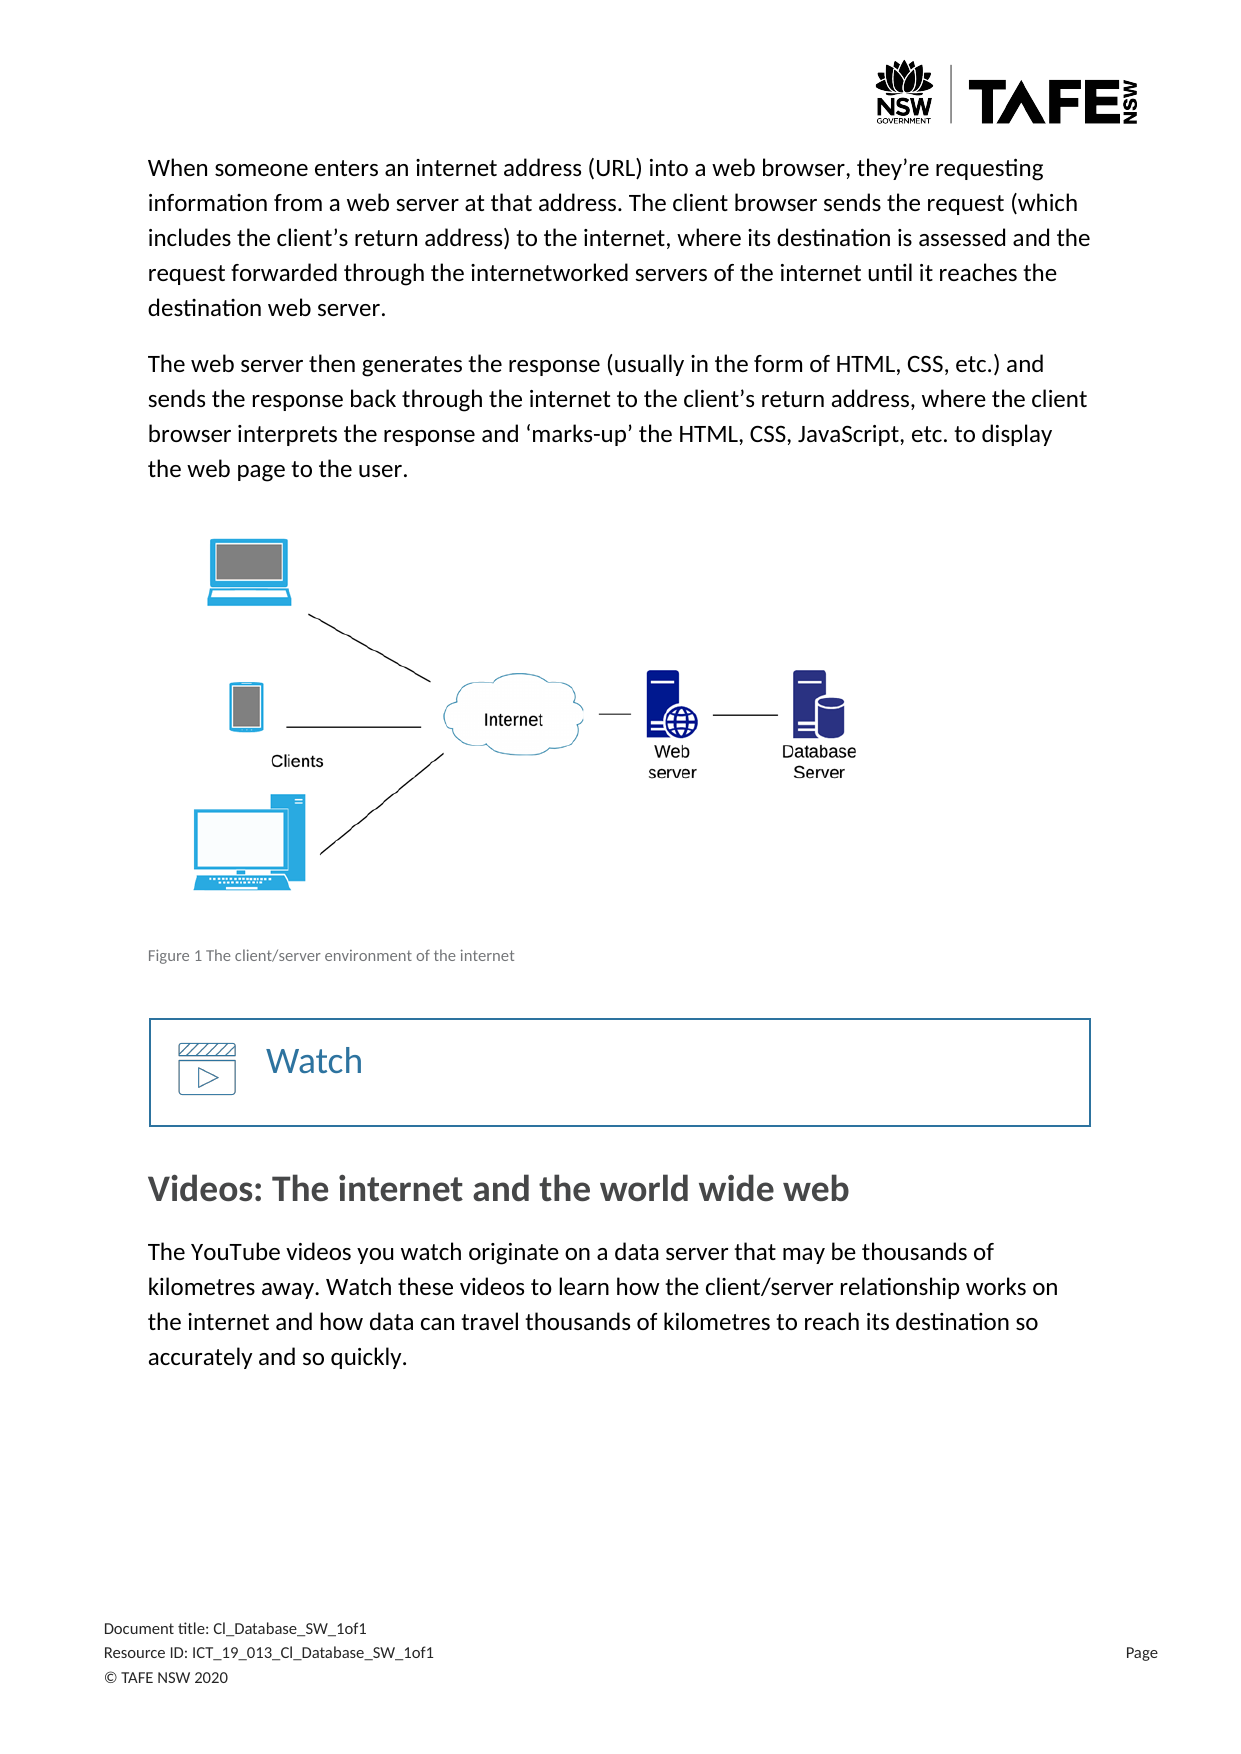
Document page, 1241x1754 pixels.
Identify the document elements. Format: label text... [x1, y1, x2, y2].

picture [875, 59, 1137, 125]
text The web server then generates the response (usually in the form of HTML, CSS, etc.) and sends the response back through the internet to the client’s return address, where the client browser interprets the response and ‘marks-up’ the HTML, CSS, JavaScript, etc. to display the web page to the user. [148, 348, 1092, 483]
picture [147, 508, 903, 920]
picture [177, 1040, 237, 1100]
text The YouTube videos you watch originate on a data server that may be thousands of kilometres away. Watch these videos to learn how the client/server relationship works on the internet and how data can travel thousands of kilometres to reach its destination so accurately and so quickly. [148, 1236, 1092, 1371]
subtitle Videos: The internet and the world wide web [148, 1165, 1092, 1211]
text When someone enters an internet address (URL) into a web browser, they’re requesting information from a web server at that address. The client browser sends the request (which includes the client’s return address) to the internet, where its destination is assessed and the request forwarded through the internetworked servers of the internet until it reaches the destination web server. [148, 152, 1092, 323]
subtitle Watch [151, 1020, 1089, 1125]
